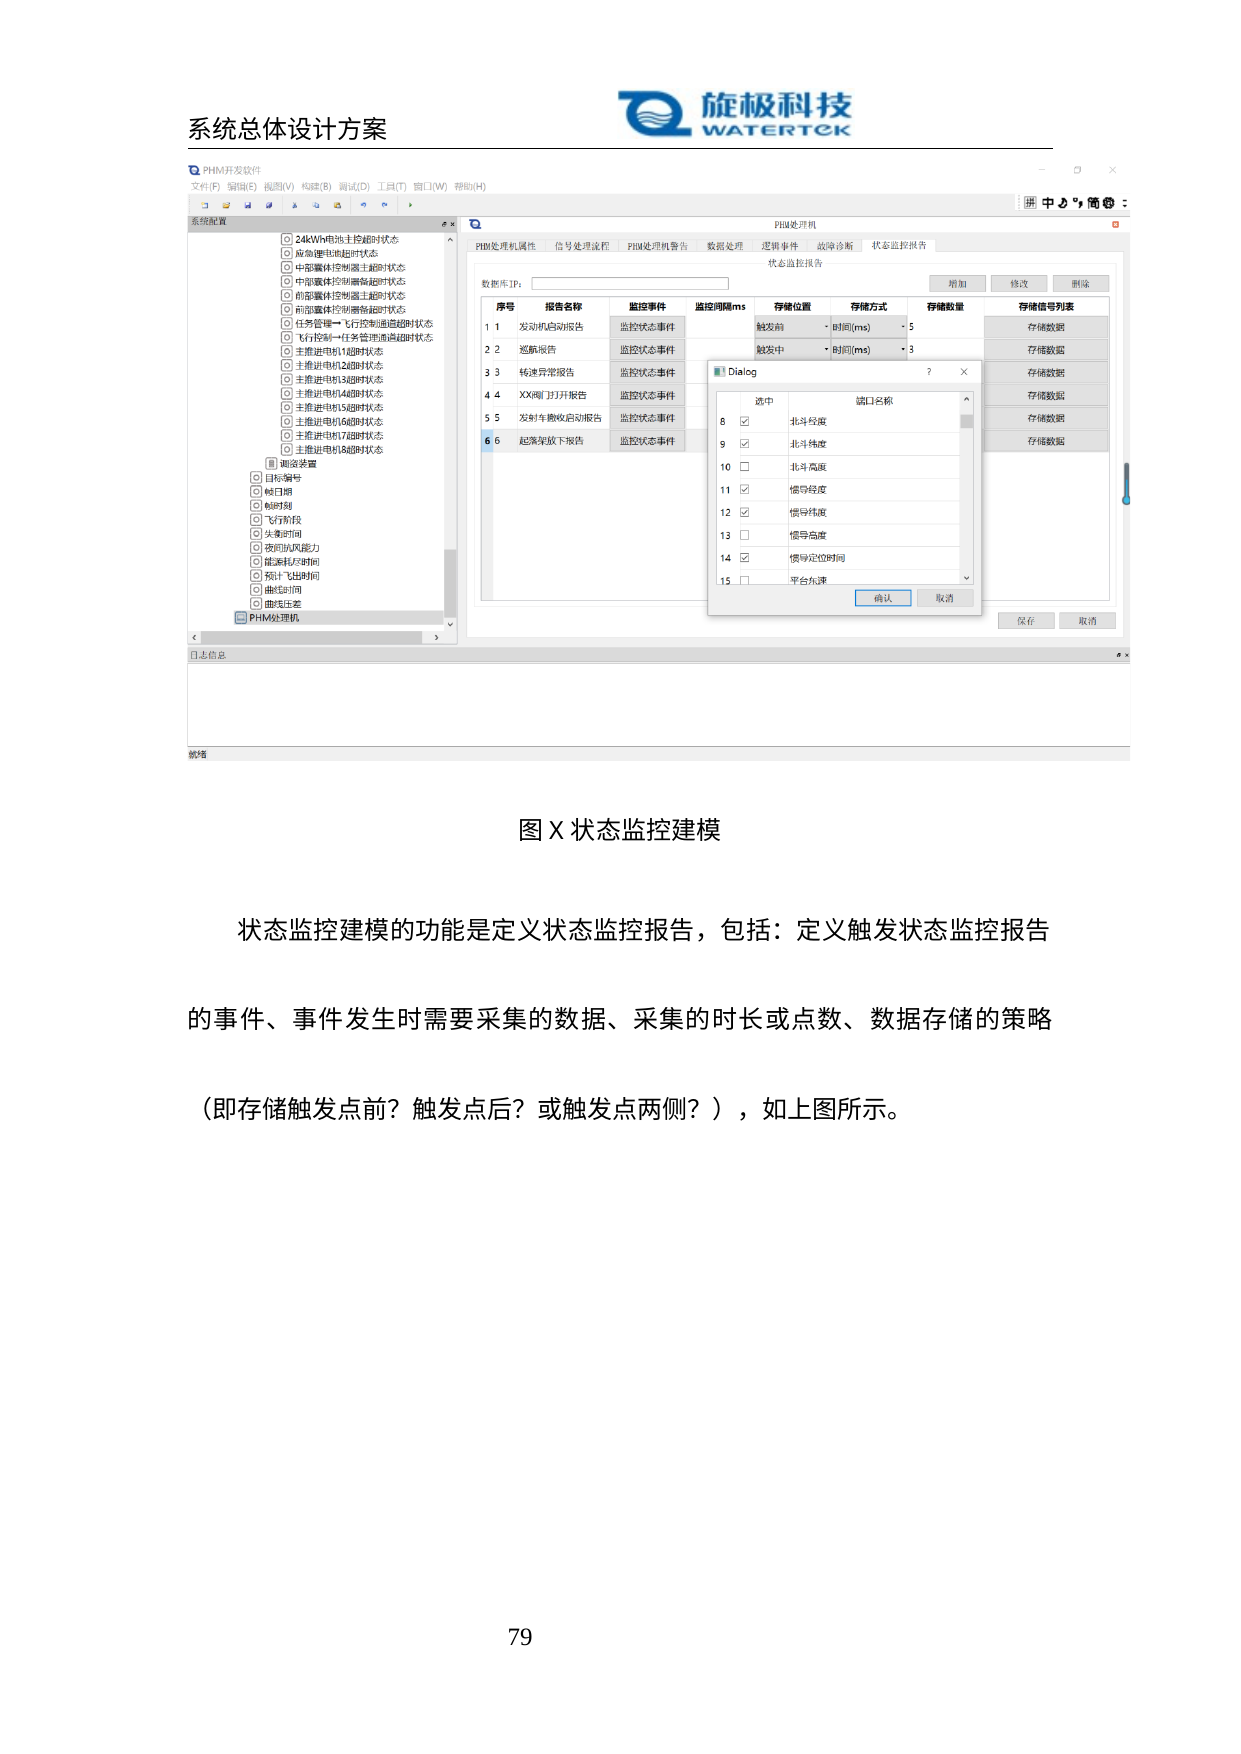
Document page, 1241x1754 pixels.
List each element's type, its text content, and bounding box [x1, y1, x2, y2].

picture [187, 162, 1131, 761]
text 状态监控建模的功能是定义状态监控报告，包括：定义触发状态监控报告的事件、事件发生时需要采集的数据、采集的时长或点数、数据存储的策略（即存储触发点前？触发点后？或触发点两侧？），如上图所示。 [187, 896, 1053, 1140]
text 图X 状态监控建模 [187, 796, 1053, 861]
picture [617, 88, 855, 139]
